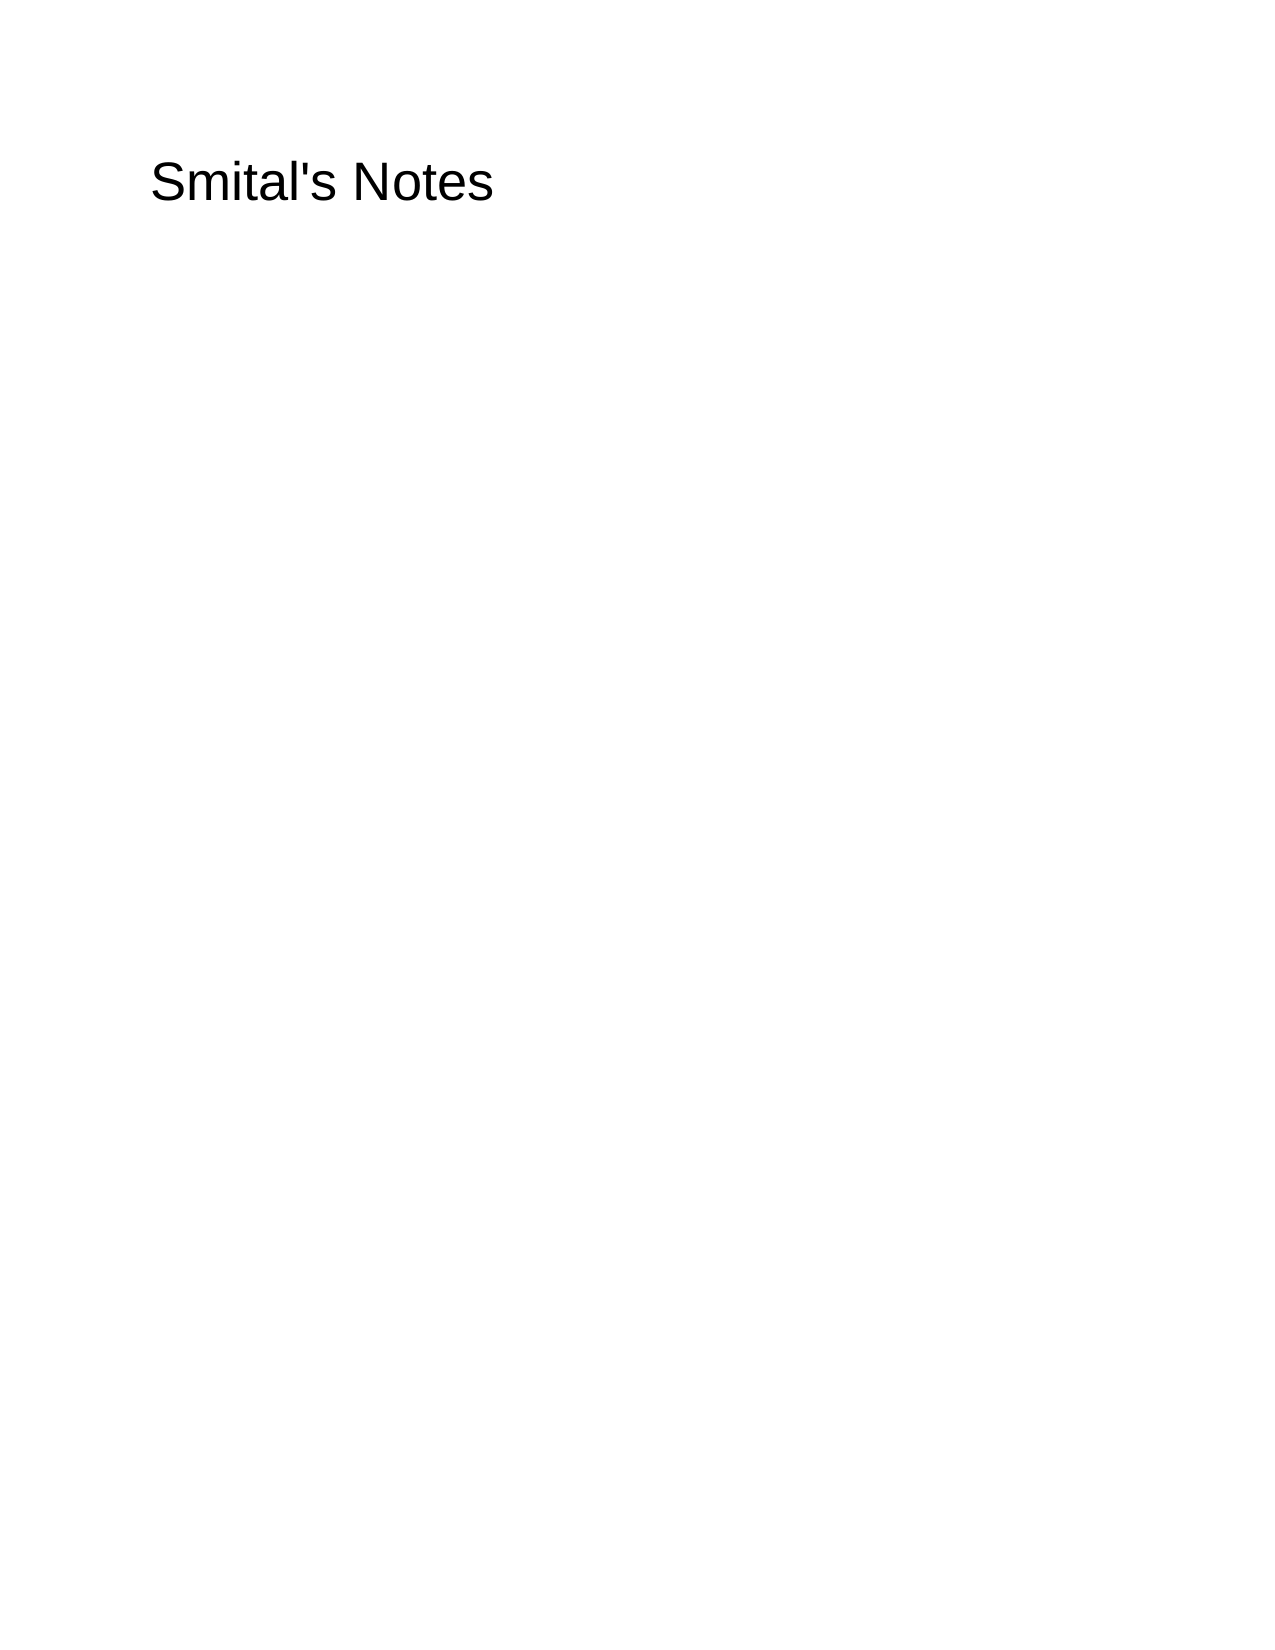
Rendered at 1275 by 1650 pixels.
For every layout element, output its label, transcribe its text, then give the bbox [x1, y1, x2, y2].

title Smital's Notes [150, 150, 1125, 212]
